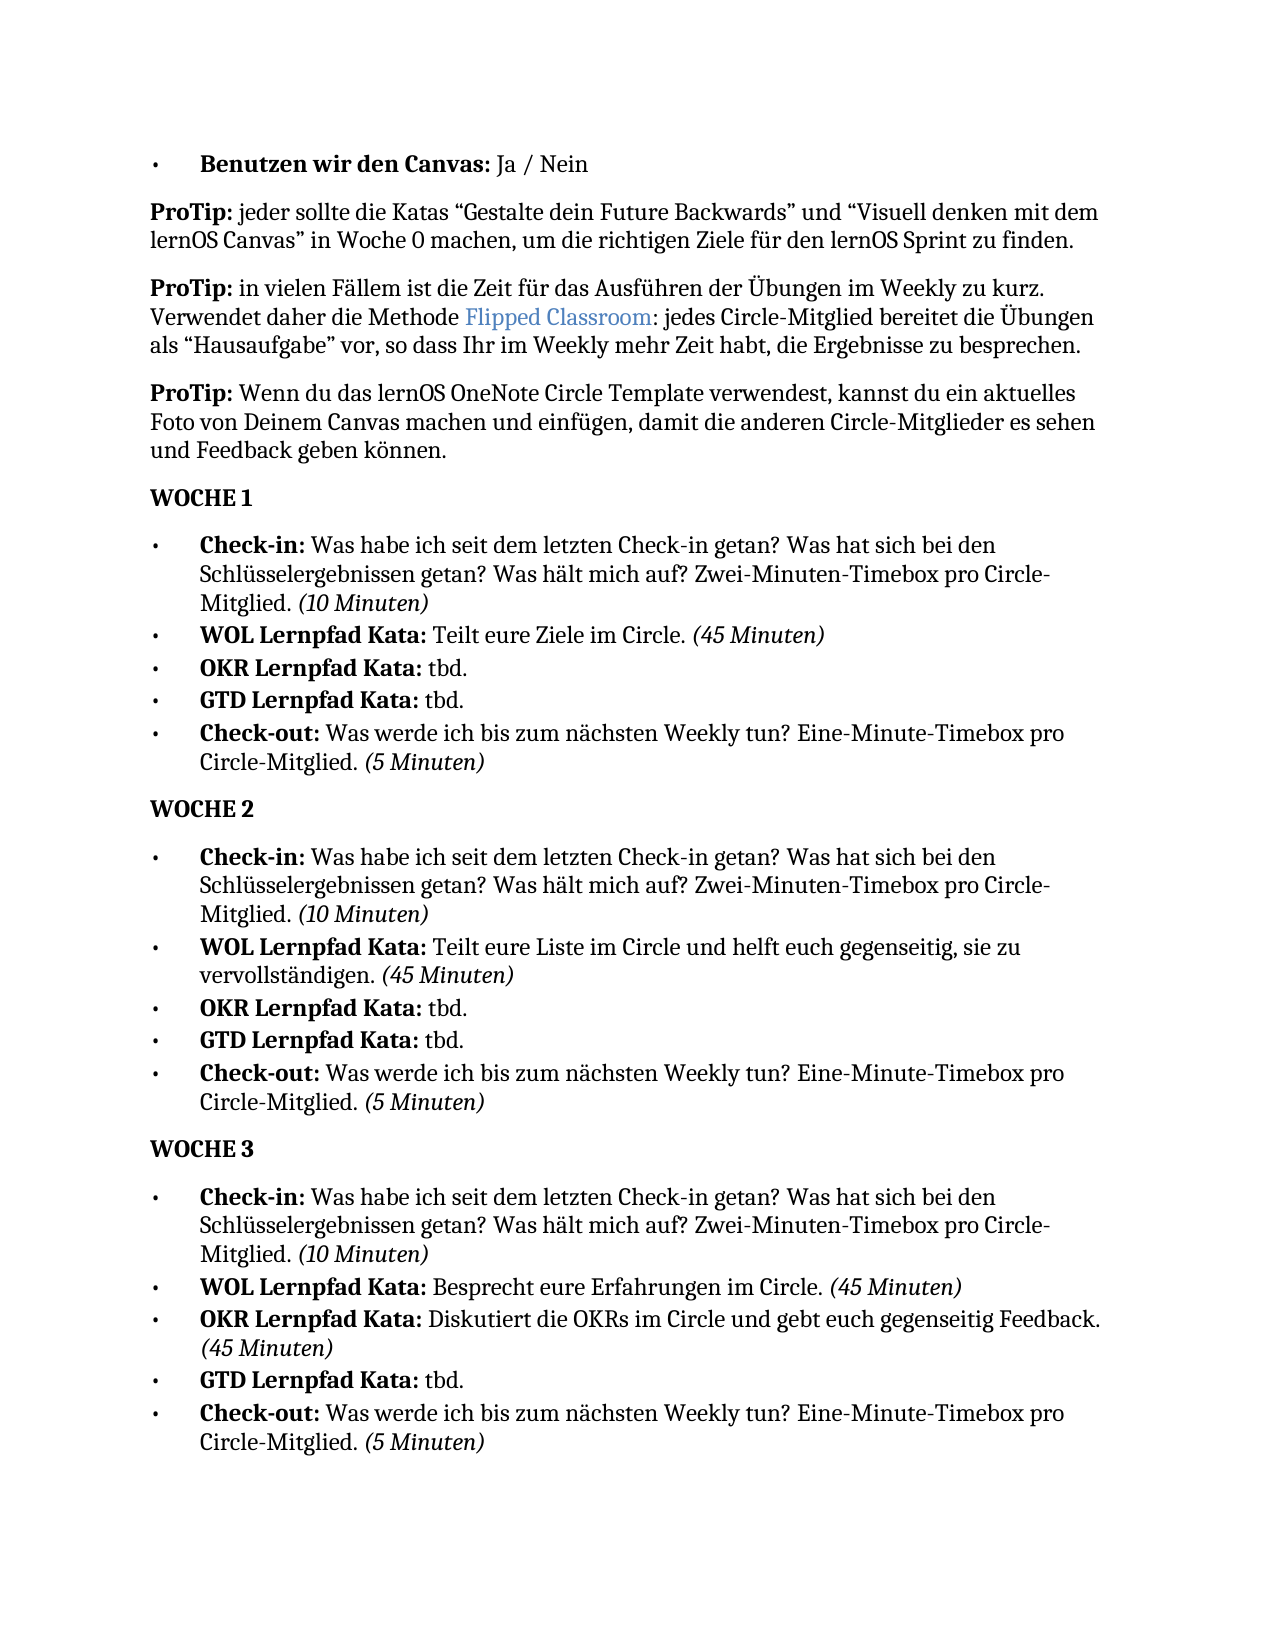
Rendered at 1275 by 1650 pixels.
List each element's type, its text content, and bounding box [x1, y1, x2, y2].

list Check-out: Was werde ich bis zum nächsten Weekly tun? Eine-Minute-Timebox pro Circle-Mitglied. (5 Minuten) [150, 1059, 1125, 1116]
list GTD Lernpfad Kata: tbd. [150, 686, 1125, 715]
text WOCHE 1 [150, 484, 1125, 512]
list Benutzen wir den Canvas: Ja / Nein [150, 150, 1125, 179]
text ProTip: Wenn du das lernOS OneNote Circle Template verwendest, kannst du ein aktuelles Foto von Deinem Canvas machen und einfügen, damit die anderen Circle-Mitglieder es sehen und Feedback geben können. [150, 379, 1125, 465]
list WOL Lernpfad Kata: Teilt eure Ziele im Circle. (45 Minuten) [150, 621, 1125, 650]
list GTD Lernpfad Kata: tbd. [150, 1026, 1125, 1055]
list Check-out: Was werde ich bis zum nächsten Weekly tun? Eine-Minute-Timebox pro Circle-Mitglied. (5 Minuten) [150, 1399, 1125, 1456]
text ProTip: jeder sollte die Katas “Gestalte dein Future Backwards” und “Visuell denken mit dem lernOS Canvas” in Woche 0 machen, um die richtigen Ziele für den lernOS Sprint zu finden. [150, 197, 1125, 255]
list GTD Lernpfad Kata: tbd. [150, 1366, 1125, 1395]
list WOL Lernpfad Kata: Teilt eure Liste im Circle und helft euch gegenseitig, sie zu vervollständigen. (45 Minuten) [150, 932, 1125, 990]
list OKR Lernpfad Kata: Diskutiert die OKRs im Circle und gebt euch gegenseitig Feedback. (45 Minuten) [150, 1305, 1125, 1362]
text WOCHE 2 [150, 795, 1125, 824]
list OKR Lernpfad Kata: tbd. [150, 654, 1125, 682]
list Check-out: Was werde ich bis zum nächsten Weekly tun? Eine-Minute-Timebox pro Circle-Mitglied. (5 Minuten) [150, 719, 1125, 776]
list OKR Lernpfad Kata: tbd. [150, 994, 1125, 1022]
text ProTip: in vielen Fällem ist die Zeit für das Ausführen der Übungen im Weekly zu kurz. Verwendet daher die Methode Flipped Classroom: jedes Circle-Mitglied bereitet die Übungen als “Hausaufgabe” vor, so dass Ihr im Weekly mehr Zeit habt, die Ergebnisse zu besprechen. [150, 274, 1125, 360]
list WOL Lernpfad Kata: Besprecht eure Erfahrungen im Circle. (45 Minuten) [150, 1272, 1125, 1301]
text WOCHE 3 [150, 1135, 1125, 1164]
